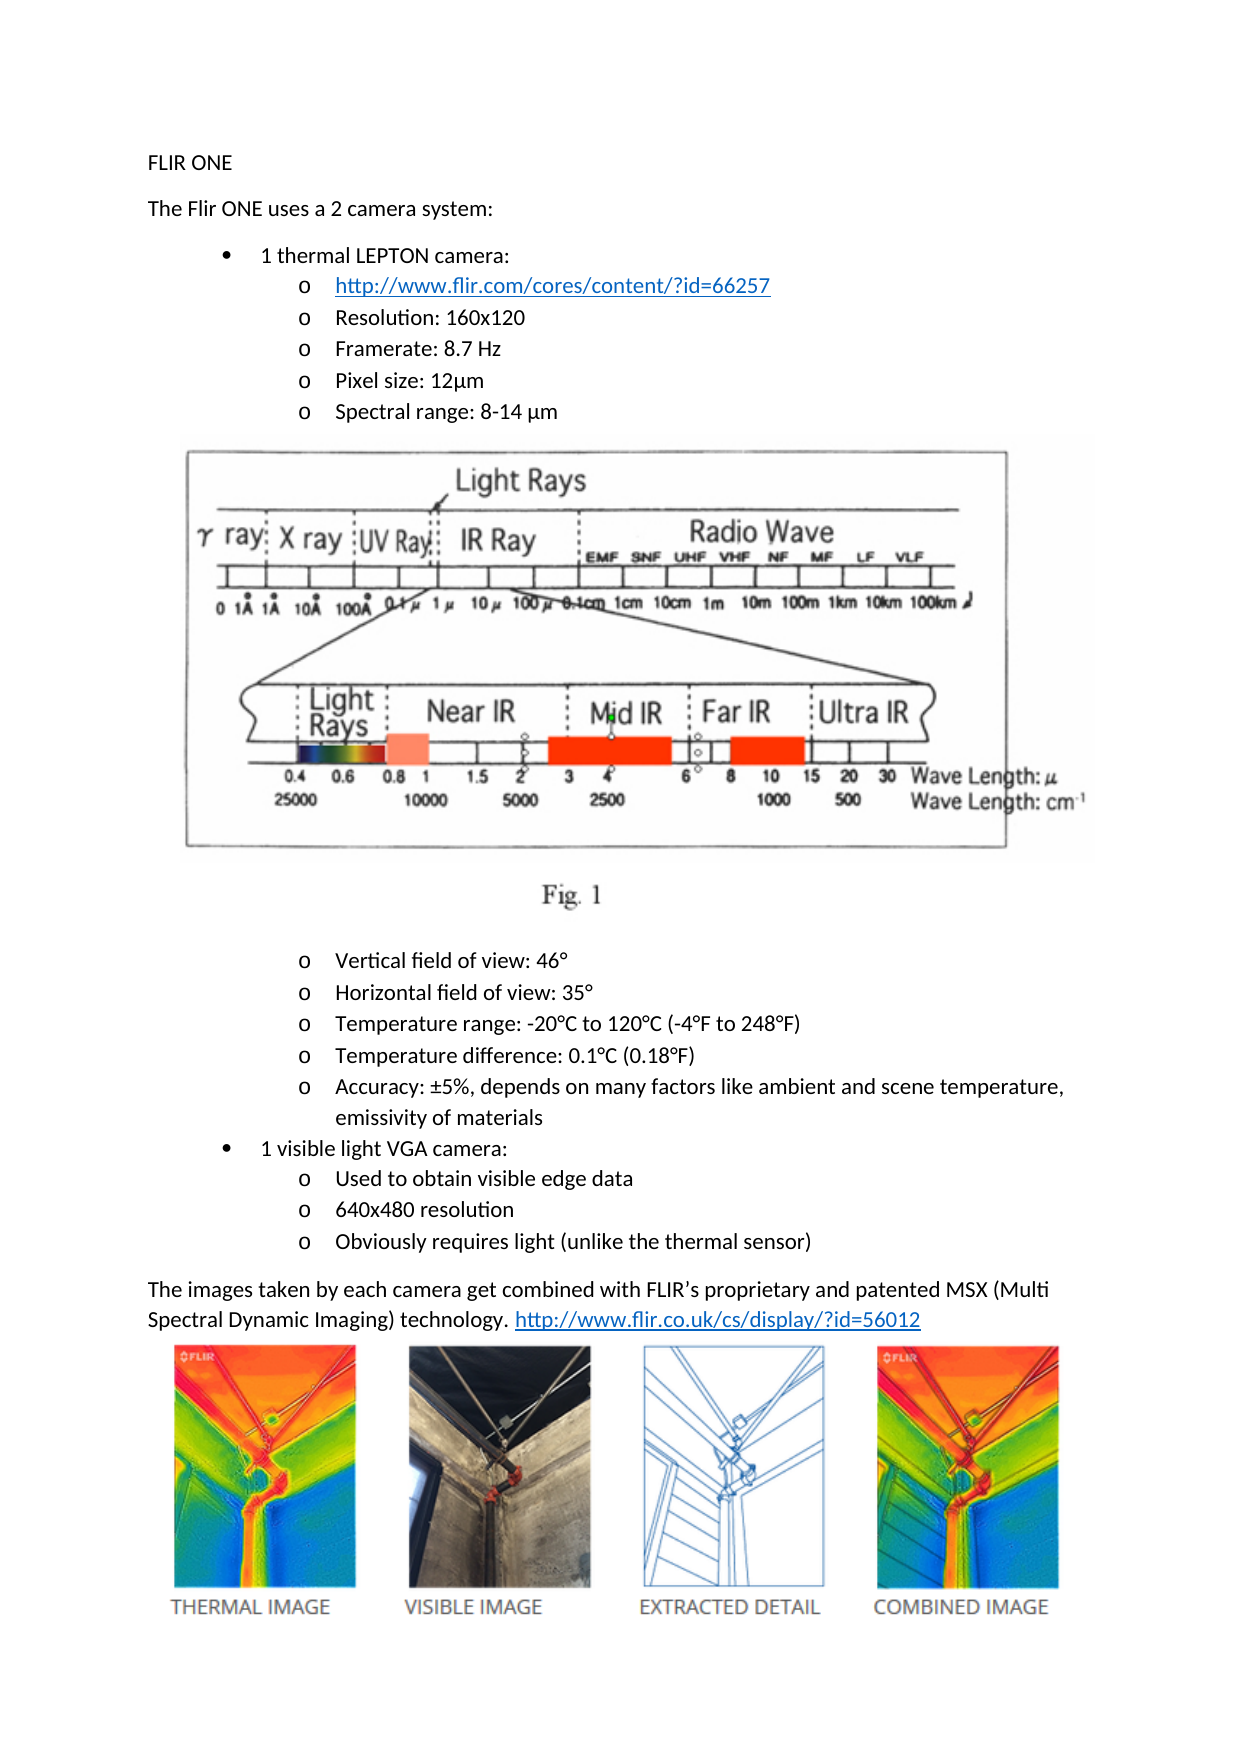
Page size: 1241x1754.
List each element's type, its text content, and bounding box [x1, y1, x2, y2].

list 640x480 resolution [298, 1195, 1093, 1224]
list Used to obtain visible edge data [298, 1164, 1093, 1193]
list Obviously requires light (unlike the thermal sensor) [298, 1227, 1093, 1256]
list 1 visible light VGA camera: [223, 1134, 1093, 1162]
list Temperature range: -20°C to 120°C (-4°F to 248°F) [298, 1009, 1093, 1038]
text The Flir ONE uses a 2 camera system: [148, 194, 1093, 222]
picture [147, 1335, 1092, 1623]
list Temperature difference: 0.1°C (0.18°F) [298, 1041, 1093, 1070]
list Framerate: 8.7 Hz [298, 334, 1093, 364]
list 1 thermal LEPTON camera: [223, 241, 1093, 269]
list Pixel size: 12µm [298, 366, 1093, 395]
text FLIR ONE [148, 148, 1093, 176]
list Resolution: 160x120 [298, 303, 1093, 332]
picture [167, 428, 1112, 923]
list Spectral range: 8-14 µm [298, 397, 1093, 427]
list Accuracy: ±5%, depends on many factors like ambient and scene temperature, emissivity of materials [298, 1072, 1093, 1132]
list http://www.flir.com/cores/content/?id=66257 [298, 272, 1093, 301]
list Horizontal field of view: 35° [298, 978, 1093, 1007]
